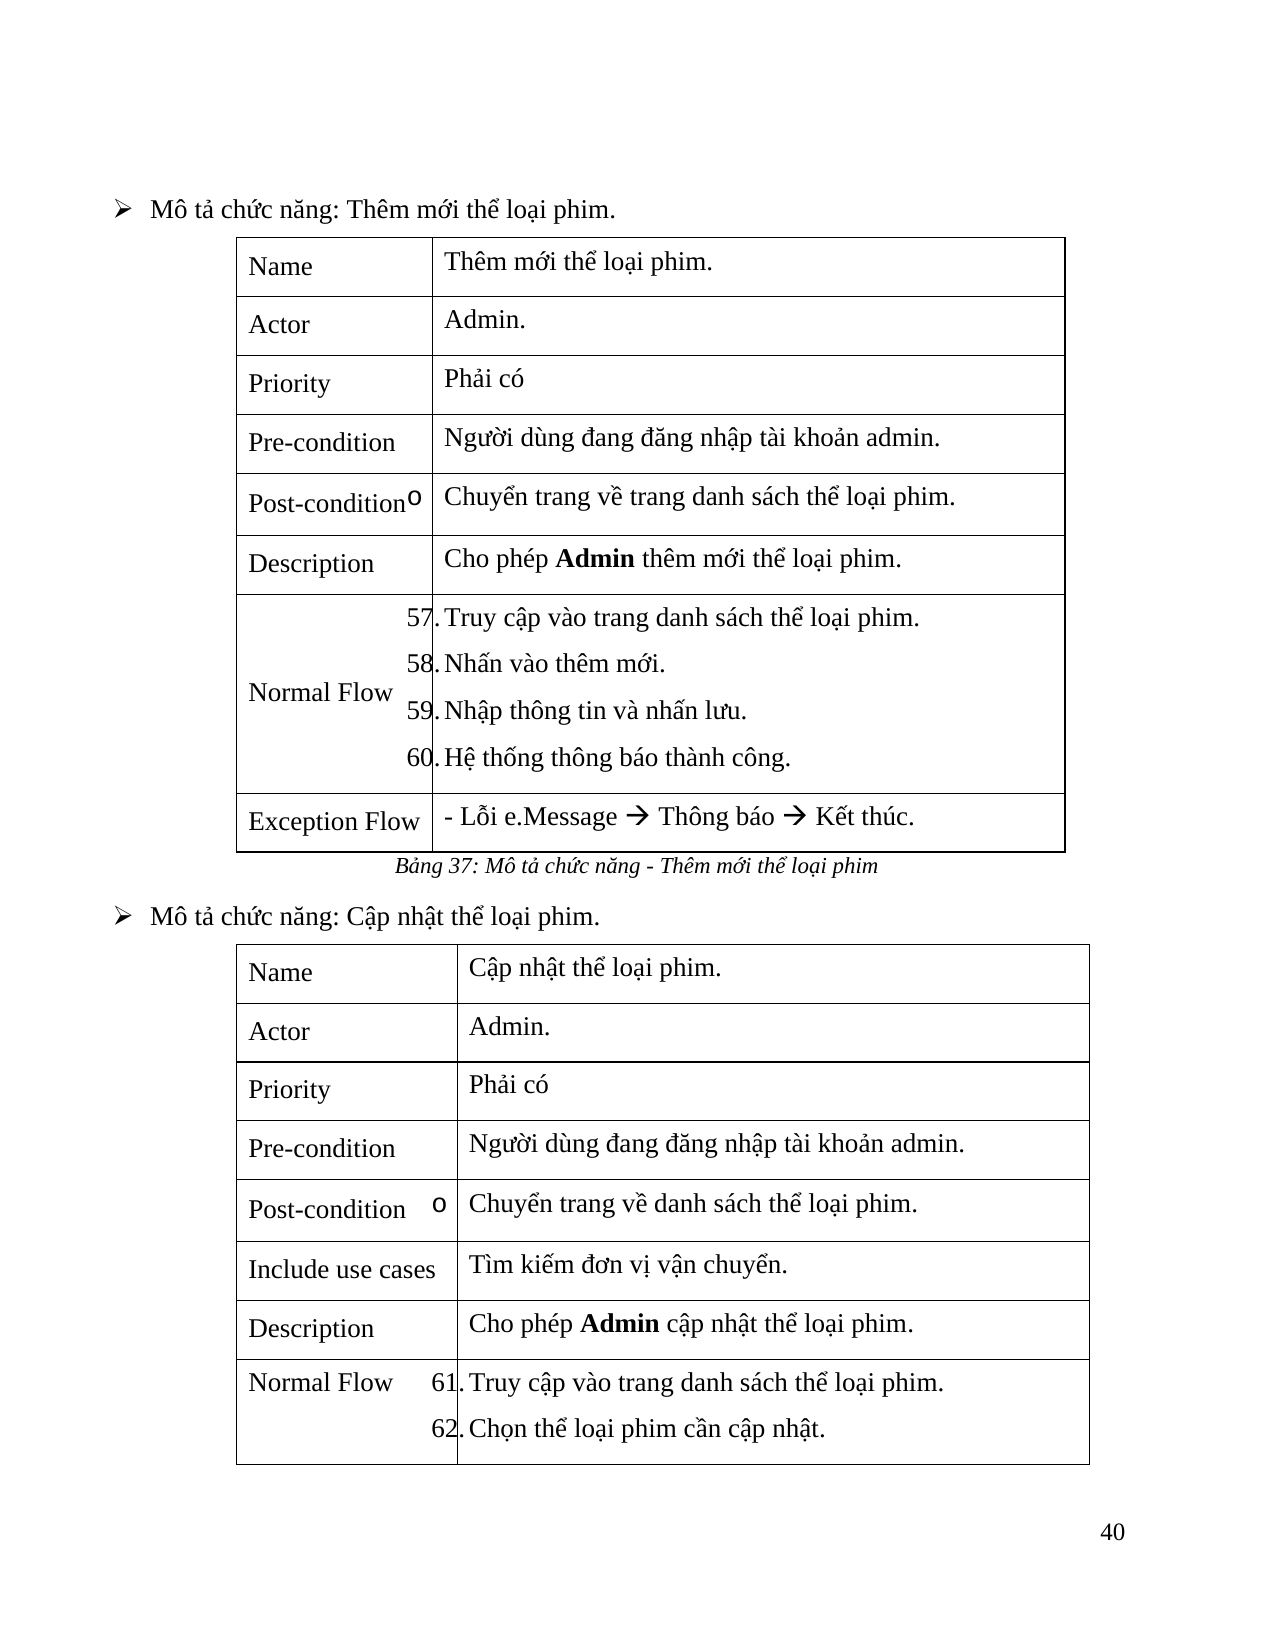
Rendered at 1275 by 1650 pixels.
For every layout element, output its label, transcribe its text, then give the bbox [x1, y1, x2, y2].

table_cell Actor [237, 297, 432, 355]
table_cell Post-condition [237, 1180, 457, 1241]
table_cell Description [237, 1301, 457, 1359]
list Mô tả chức năng: Cập nhật thể loại phim. [112, 900, 1125, 931]
table_header Thêm mới thể loại phim. [433, 238, 1064, 296]
table_cell Post-condition [237, 474, 432, 534]
table_cell Normal Flow [237, 1360, 457, 1464]
table_header Name [237, 945, 457, 1002]
table_header Name [237, 238, 432, 296]
table_cell Priority [237, 356, 432, 414]
table_cell - Lỗi e.Message Thông báo Kết thúc. [433, 794, 1064, 851]
table_cell Priority [237, 1063, 457, 1120]
table_cell Cho phép Admin cập nhật thể loại phim. [458, 1301, 1089, 1359]
table_cell Admin. [458, 1004, 1089, 1061]
list Mô tả chức năng: Thêm mới thể loại phim. [112, 193, 1125, 225]
table_cell Chuyển trang về trang danh sách thể loại phim. [433, 474, 1064, 534]
table_cell Truy cập vào trang danh sách thể loại phim. Nhấn vào thêm mới. Nhập thông tin và nhấn lưu. Hệ thống thông báo thành công. [433, 595, 1064, 792]
text Bảng 37: Mô tả chức năng - Thêm mới thể loại phim [150, 852, 1125, 879]
table_cell Normal Flow [237, 595, 432, 792]
table_cell Actor [237, 1004, 457, 1061]
table_cell Người dùng đang đăng nhập tài khoản admin. [458, 1121, 1089, 1179]
table_header Cập nhật thể loại phim. [458, 945, 1089, 1002]
table_cell Pre-condition [237, 415, 432, 473]
table_cell Người dùng đang đăng nhập tài khoản admin. [433, 415, 1064, 473]
table_cell Phải có [458, 1063, 1089, 1120]
table_cell Chuyển trang về danh sách thể loại phim. [458, 1180, 1089, 1241]
table_cell Phải có [433, 356, 1064, 414]
table_cell Cho phép Admin thêm mới thể loại phim. [433, 536, 1064, 593]
table_cell Exception Flow [237, 794, 432, 851]
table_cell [458, 1360, 1089, 1464]
table_cell Pre-condition [237, 1121, 457, 1179]
table_cell Description [237, 536, 432, 593]
table_cell Admin. [433, 297, 1064, 355]
table_cell Include use cases [237, 1242, 457, 1300]
table_cell Tìm kiếm đơn vị vận chuyển. [458, 1242, 1089, 1300]
